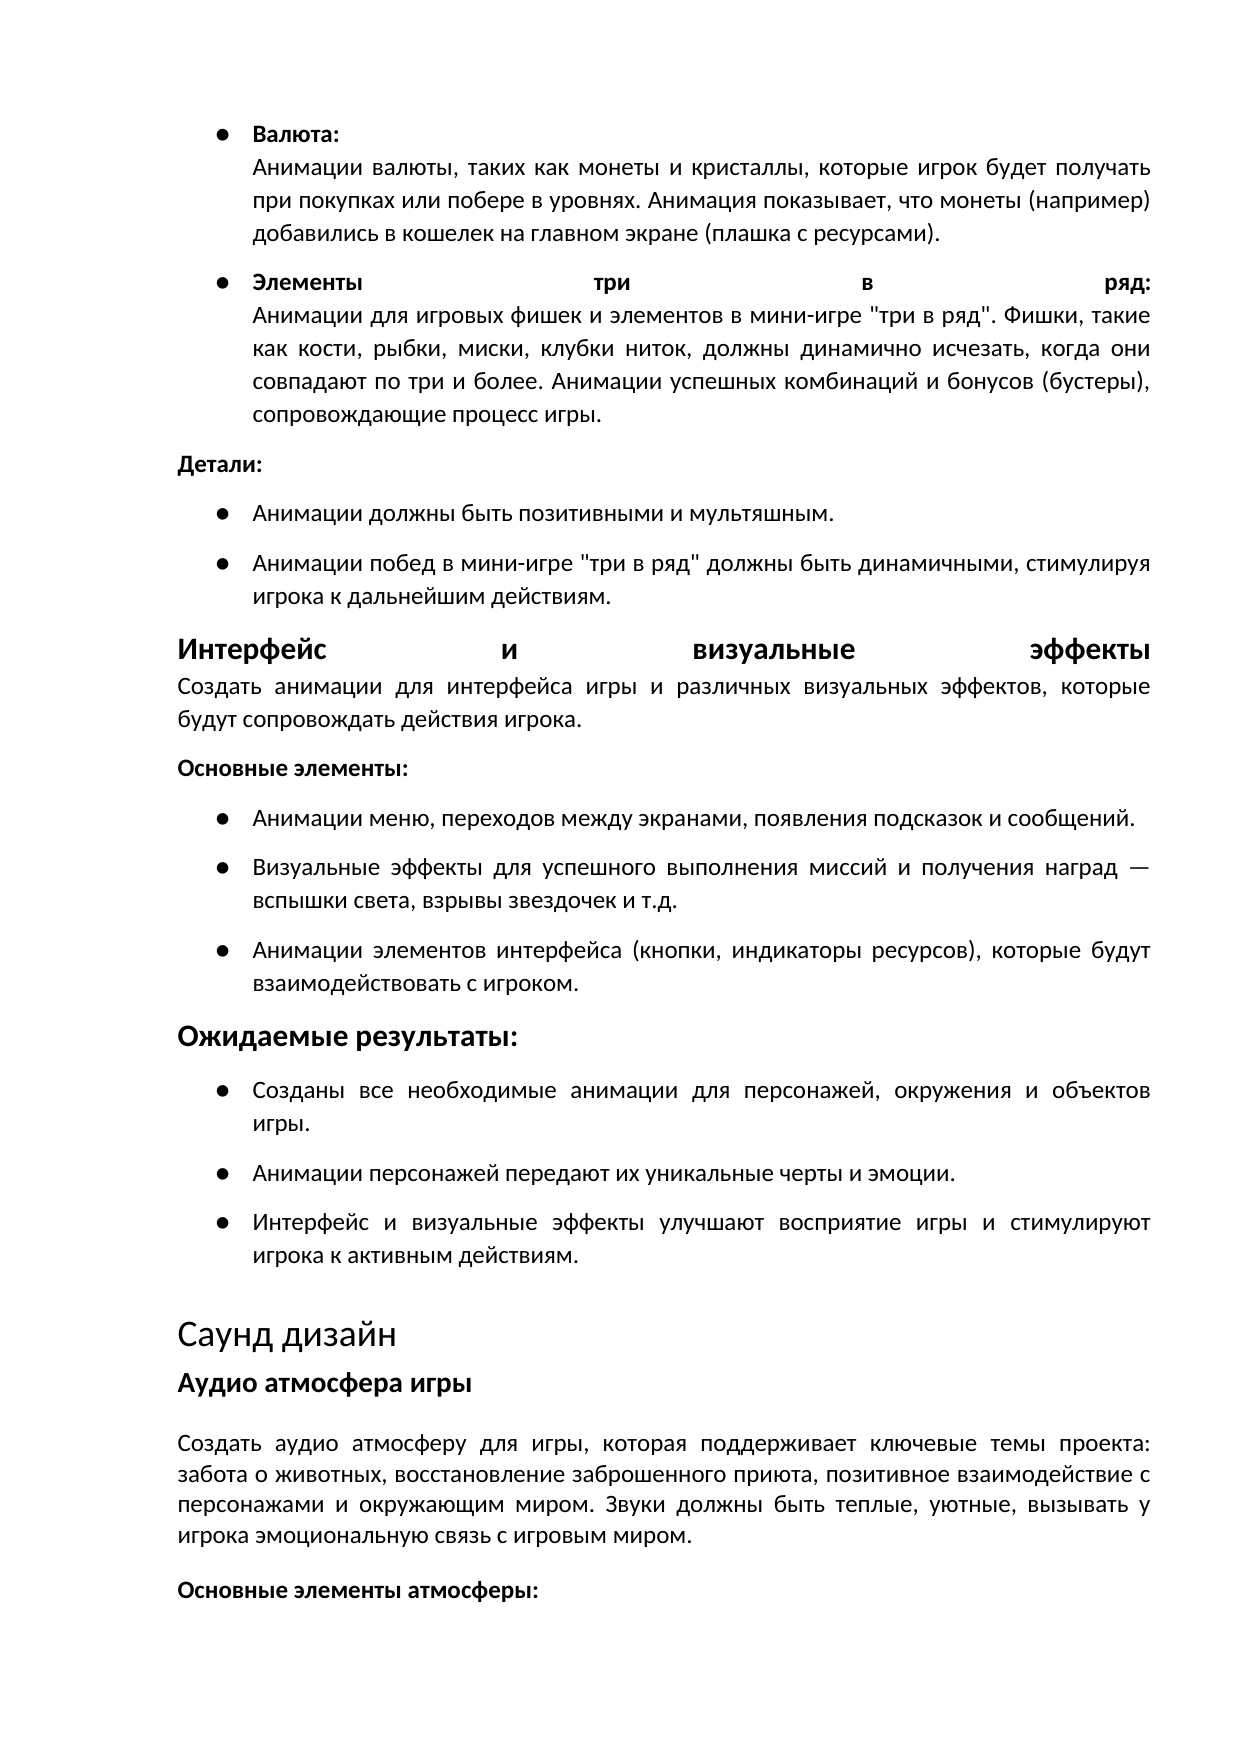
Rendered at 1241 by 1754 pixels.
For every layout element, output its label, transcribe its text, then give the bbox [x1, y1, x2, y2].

text Аудио атмосфера игры [177, 1364, 1152, 1399]
text Ожидаемые результаты: [177, 1017, 1152, 1055]
subtitle Саунд дизайн [177, 1310, 1152, 1356]
list Анимации меню, переходов между экранами, появления подсказок и сообщений. [215, 802, 1152, 832]
list Анимации элементов интерфейса (кнопки, индикаторы ресурсов), которые будут взаимодействовать с игроком. [215, 934, 1152, 997]
list Анимации побед в мини-игре "три в ряд" должны быть динамичными, стимулируя игрока к дальнейшим действиям. [215, 547, 1152, 610]
list Анимации должны быть позитивными и мультяшным. [215, 497, 1152, 528]
list Созданы все необходимые анимации для персонажей, окружения и объектов игры. [215, 1074, 1152, 1138]
list Визуальные эффекты для успешного выполнения миссий и получения наград — вспышки света, взрывы звездочек и т.д. [215, 852, 1152, 915]
list Элементы три в ряд: Анимации для игровых фишек и элементов в мини-игре "три в ряд". Фишки, такие как кости, рыбки, миски, клубки ниток, должны динамично исчезать, когда они совпадают по три и более. Анимации успешных комбинаций и бонусов (бустеры), сопровождающие процесс игры. [215, 266, 1152, 429]
text Детали: [177, 448, 1152, 478]
list Валюта: Анимации валюты, таких как монеты и кристаллы, которые игрок будет получать при покупках или побере в уровнях. Анимация показывает, что монеты (например) добавились в кошелек на главном экране (плашка с ресурсами). [215, 118, 1152, 247]
text Интерфейс и визуальные эффекты Создать анимации для интерфейса игры и различных визуальных эффектов, которые будут сопровождать действия игрока. [177, 629, 1152, 733]
list Анимации персонажей передают их уникальные черты и эмоции. [215, 1157, 1152, 1187]
list Интерфейс и визуальные эффекты улучшают восприятие игры и стимулируют игрока к активным действиям. [215, 1206, 1152, 1270]
text Создать аудио атмосферу для игры, которая поддерживает ключевые темы проекта: забота о животных, восстановление заброшенного приюта, позитивное взаимодействие с персонажами и окружающим миром. Звуки должны быть теплые, уютные, вызывать у игрока эмоциональную связь с игровым миром. [177, 1427, 1152, 1549]
text Основные элементы атмосферы: [177, 1574, 1152, 1605]
text Основные элементы: [177, 752, 1152, 783]
